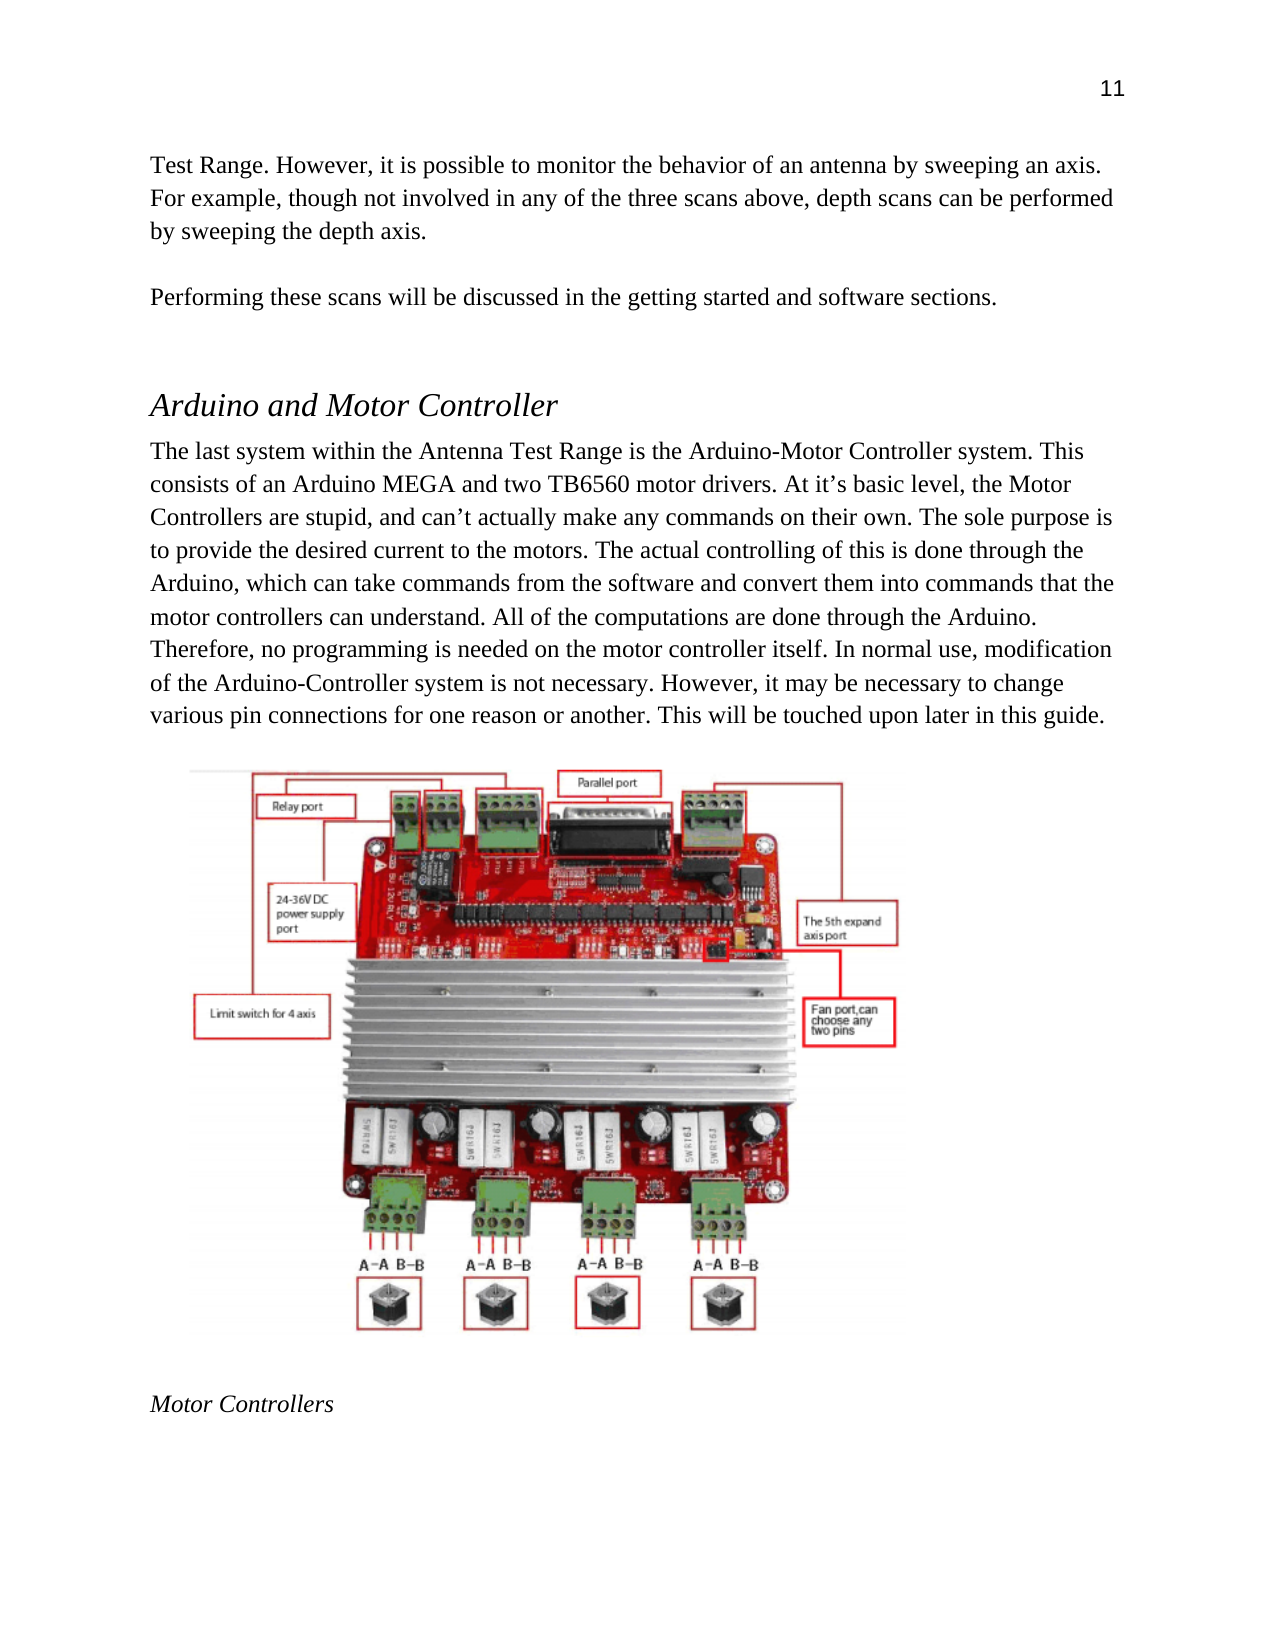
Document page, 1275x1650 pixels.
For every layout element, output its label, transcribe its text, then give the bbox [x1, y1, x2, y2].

text Motor Controllers [150, 1389, 1125, 1417]
picture [150, 766, 986, 1385]
text Performing these scans will be discussed in the getting started and software sections. [150, 282, 1125, 311]
subtitle Arduino and Motor Controller [150, 386, 1125, 424]
text The last system within the Antenna Test Range is the Arduino-Motor Controller system. This consists of an Arduino MEGA and two TB6560 motor drivers. At it’s basic level, the Motor Controllers are stupid, and can’t actually make any commands on their own. The sole purpose is to provide the desired current to the motors. The actual controlling of this is done through the Arduino, which can take commands from the software and convert them into commands that the motor controllers can understand. All of the computations are done through the Arduino. Therefore, no programming is needed on the motor controller itself. In normal use, modification of the Arduino-Controller system is not necessary. However, it may be necessary to change various pin connections for one reason or another. This will be touched upon later in this guide. [150, 436, 1125, 729]
